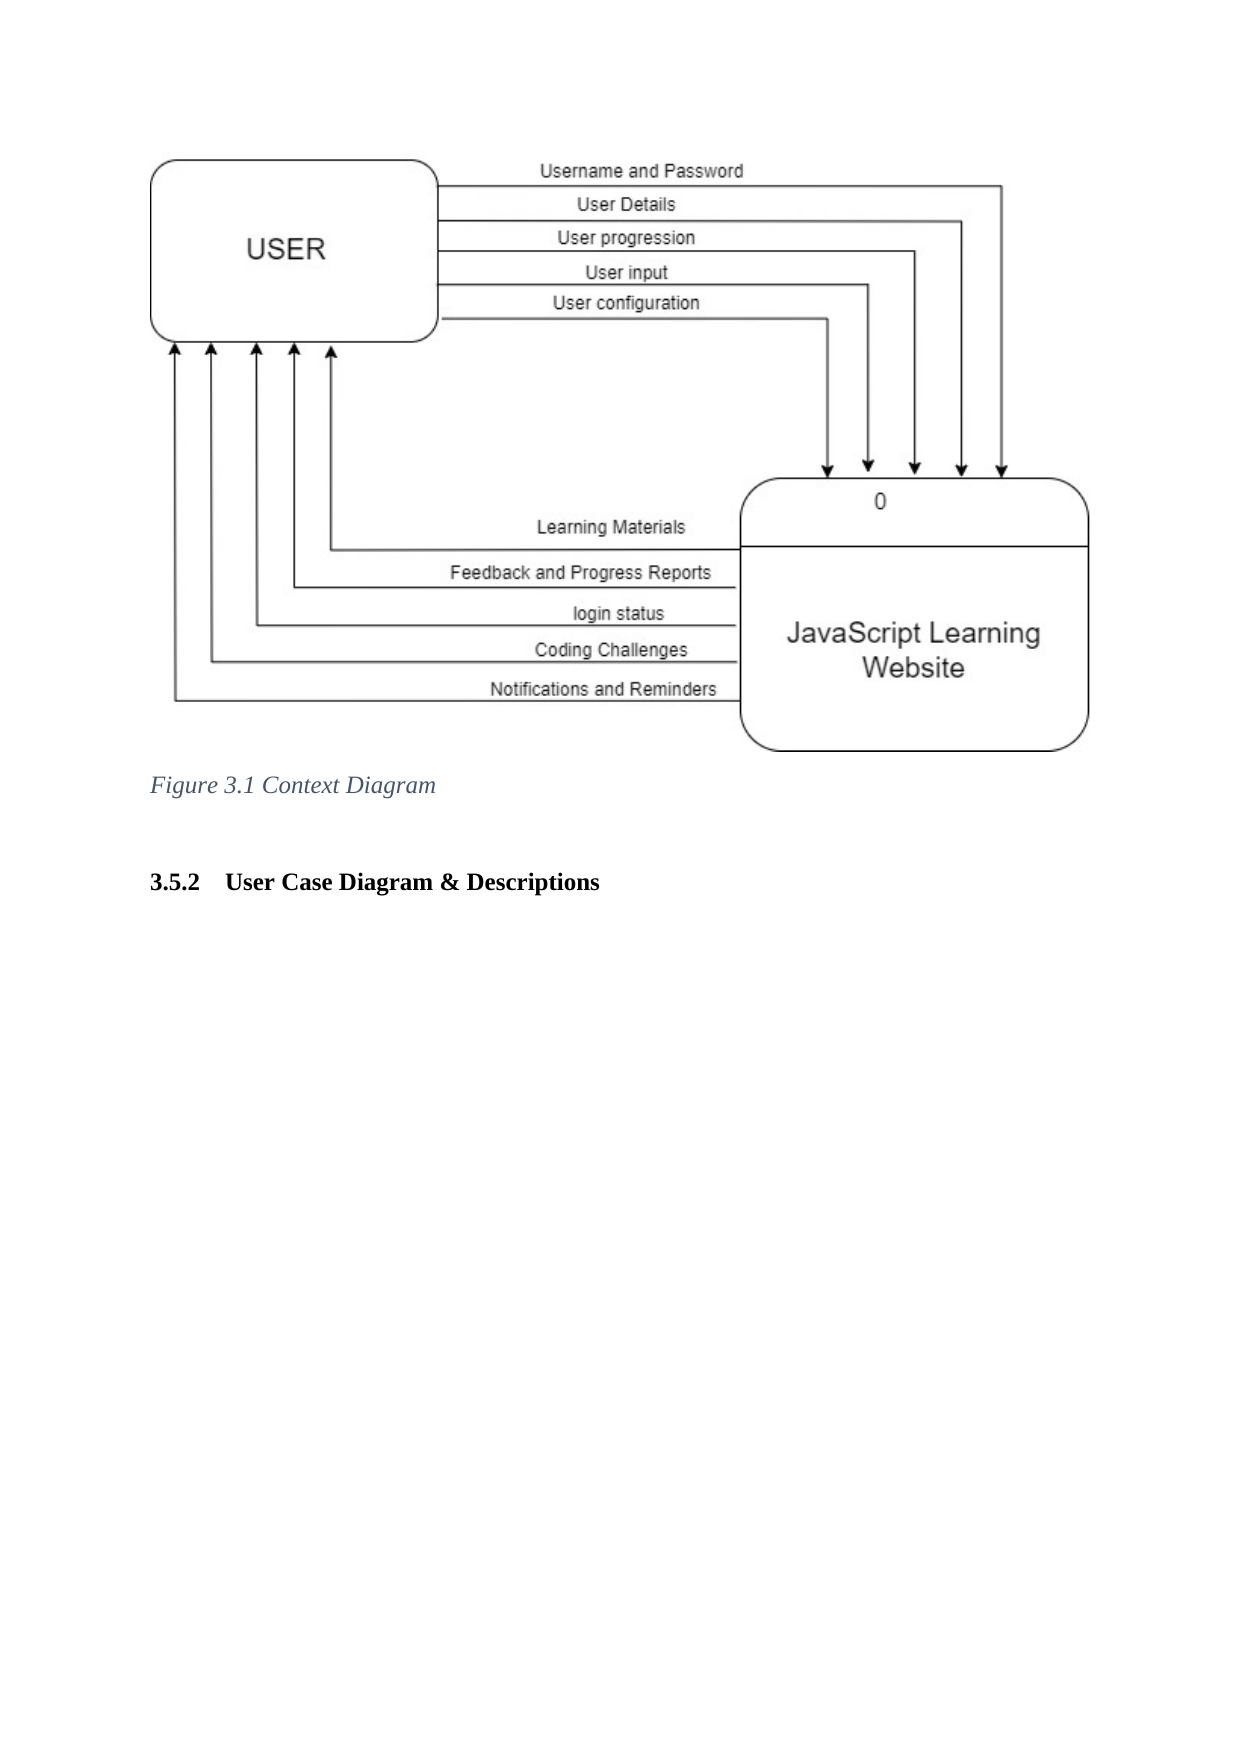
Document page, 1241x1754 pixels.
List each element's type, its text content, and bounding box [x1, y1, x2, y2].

text Figure 3.1 Context Diagram [150, 770, 1090, 799]
subtitle 3.5.2 User Case Diagram & Descriptions [150, 867, 1090, 896]
picture [150, 150, 1091, 752]
